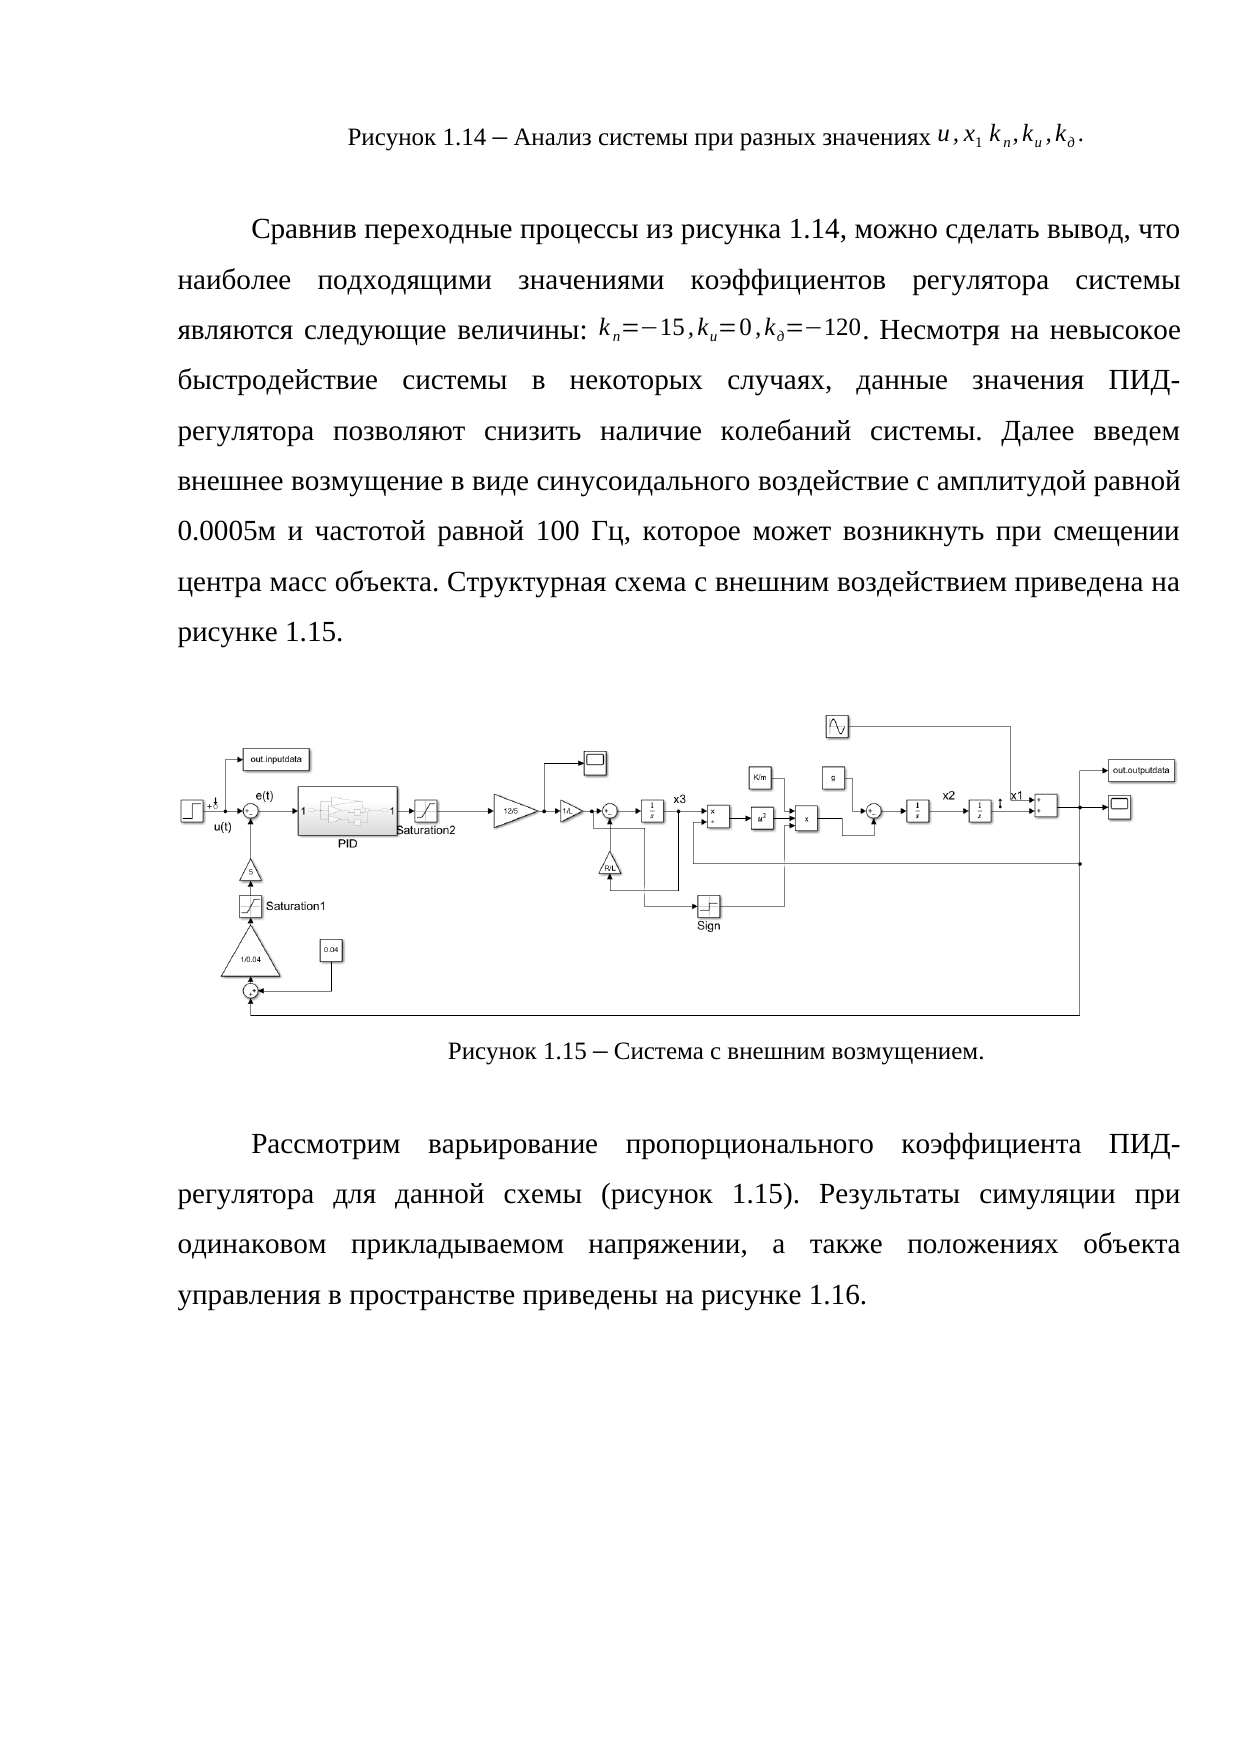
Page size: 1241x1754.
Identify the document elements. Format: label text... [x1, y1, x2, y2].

text Рисунок 1.14 – Анализ системы при разных значениях [177, 118, 1181, 152]
text Рисунок 1.15 – Система с внешним возмущением. [177, 1032, 1181, 1066]
text Рассмотрим варьирование пропорционального коэффициента ПИД-регулятора для данной схемы (рисунок 1.15). Результаты симуляции при одинаковом прикладываемом напряжении, а также положениях объекта управления в пространстве приведены на рисунке 1.16. [177, 1126, 1181, 1310]
text Сравнив переходные процессы из рисунка 1.14, можно сделать вывод, что наиболее подходящими значениями коэффициентов регулятора системы являются следующие величины: . Несмотря на невысокое быстродействие системы в некоторых случаях, данные значения ПИД-регулятора позволяют снизить наличие колебаний системы. Далее введем внешнее возмущение в виде синусоидального воздействие с амплитудой равной 0.0005м и частотой равной 100 Гц, которое может возникнуть при смещении центра масс объекта. Структурная схема с внешним воздействием приведена на рисунке 1.15. [177, 212, 1181, 648]
picture [177, 714, 1182, 1018]
